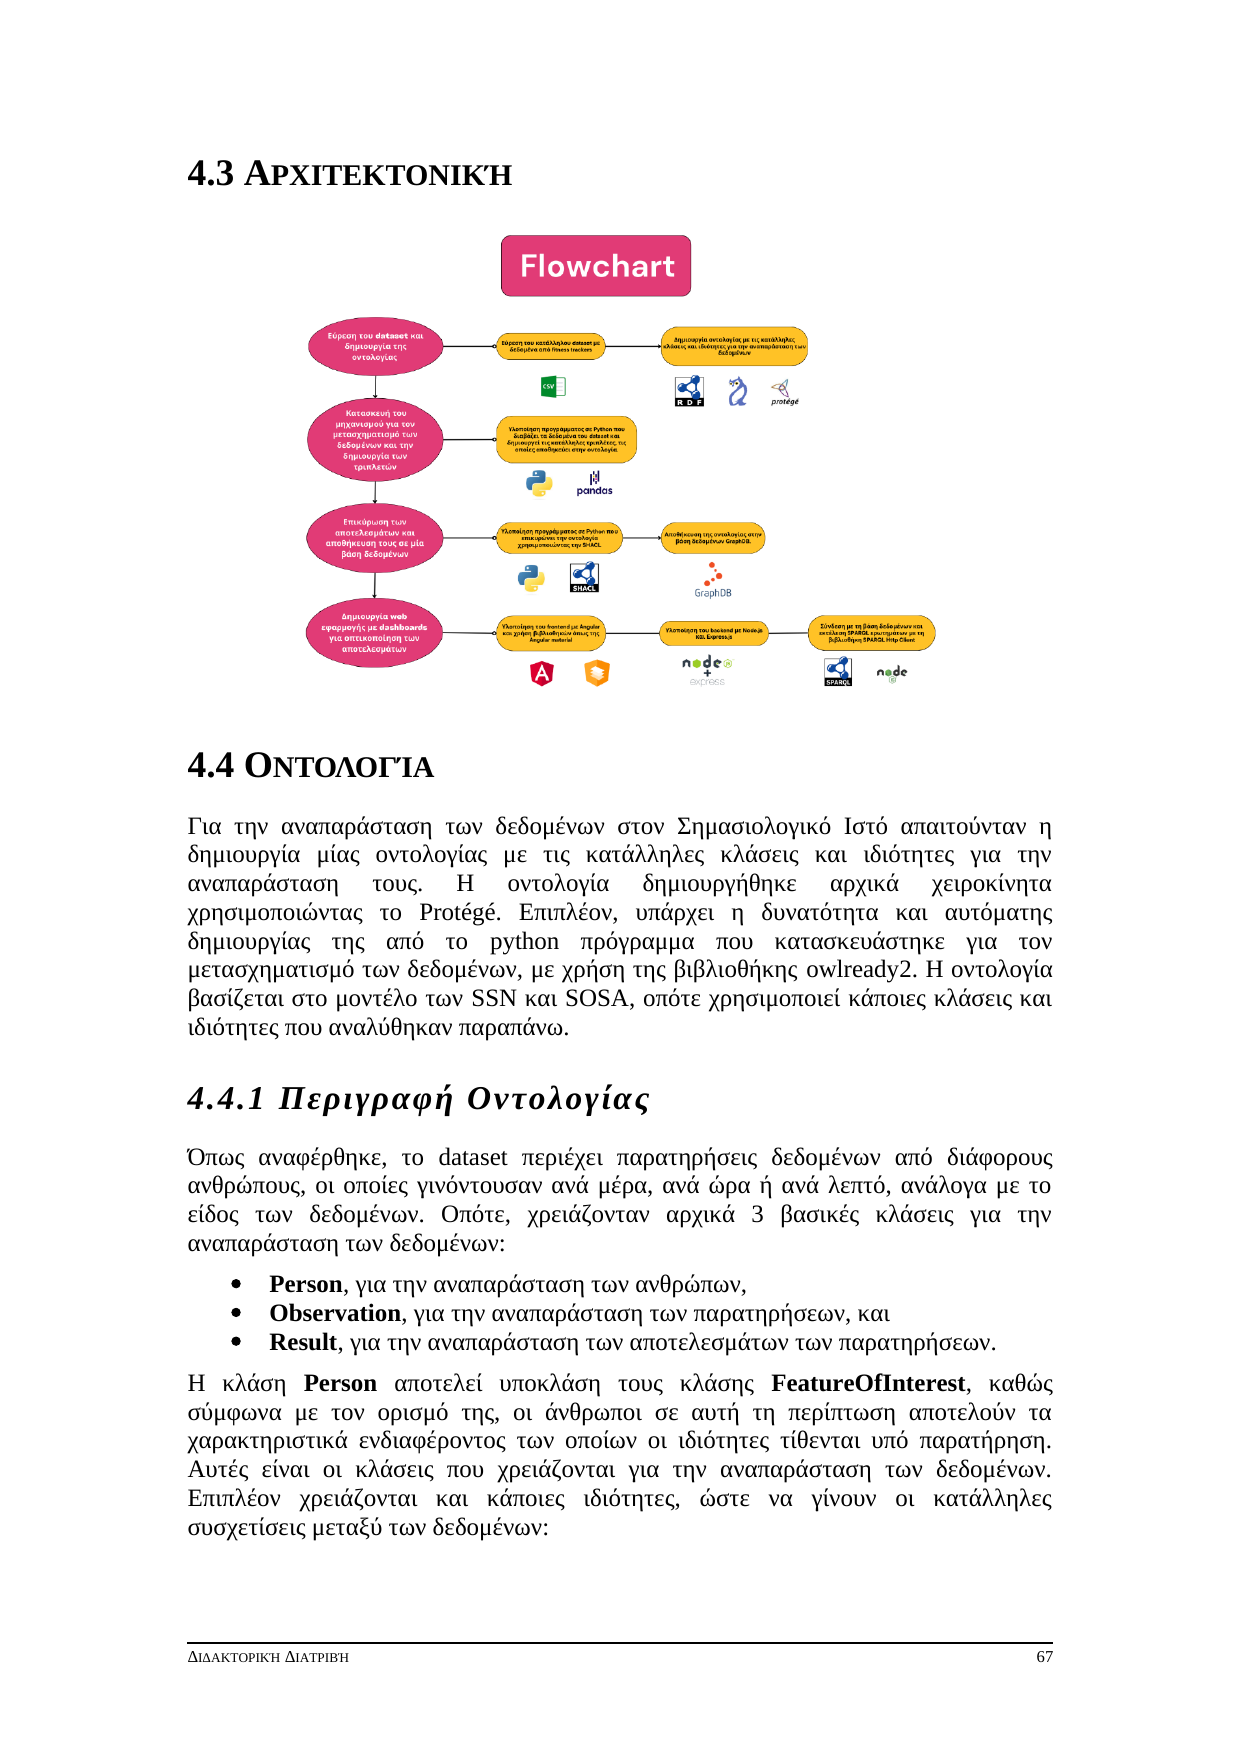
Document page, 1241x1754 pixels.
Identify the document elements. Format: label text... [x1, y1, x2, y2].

subtitle Οντολογία [187, 743, 1053, 786]
text Η κλάση Person αποτελεί υποκλάση τους κλάσης FeatureOfInterest, καθώς σύμφωνα με τον ορισμό της, οι άνθρωποι σε αυτή τη περίπτωση αποτελούν τα χαρακτηριστικά ενδιαφέροντος των οποίων οι ιδιότητες τίθενται υπό παρατήρηση. Αυτές είναι οι κλάσεις που χρειάζονται για την αναπαράσταση των δεδομένων. Επιπλέον χρειάζονται και κάποιες ιδιότητες, ώστε να γίνουν οι κατάλληλες συσχετίσεις μεταξύ των δεδομένων: [187, 1368, 1053, 1540]
text Όπως αναφέρθηκε, το dataset περιέχει παρατηρήσεις δεδομένων από διάφορους ανθρώπους, οι οποίες γινόντουσαν ανά μέρα, ανά ώρα ή ανά λεπτό, ανάλογα με το είδος των δεδομένων. Οπότε, χρειάζονταν αρχικά 3 βασικές κλάσεις για την αναπαράσταση των δεδομένων: [187, 1142, 1053, 1257]
subtitle Περιγραφή Οντολογίας [187, 1078, 1053, 1117]
list Person, για την αναπαράσταση των ανθρώπων, [232, 1269, 1053, 1298]
subtitle Αρχιτεκτονική [187, 150, 1053, 193]
list Result, για την αναπαράσταση των αποτελεσμάτων των παρατηρήσεων. [232, 1327, 1053, 1355]
text Για την αναπαράσταση των δεδομένων στον Σημασιολογικό Ιστό απαιτούνταν η δημιουργία μίας οντολογίας με τις κατάλληλες κλάσεις και ιδιότητες για την αναπαράσταση τους. Η οντολογία δημιουργήθηκε αρχικά χειροκίνητα χρησιμοποιώντας το Protégé. Επιπλέον, υπάρχει η δυνατότητα και αυτόματης δημιουργίας της από το python πρόγραμμα που κατασκευάστηκε για τον μετασχηματισμό των δεδομένων, με χρήση της βιβλιοθήκης owlready2. Η οντολογία βασίζεται στο μοντέλο των SSN και SOSA, οπότε χρησιμοποιεί κάποιες κλάσεις και ιδιότητες που αναλύθηκαν παραπάνω. [187, 811, 1053, 1041]
picture [187, 218, 1054, 706]
list Observation, για την αναπαράσταση των παρατηρήσεων, και [232, 1298, 1053, 1327]
